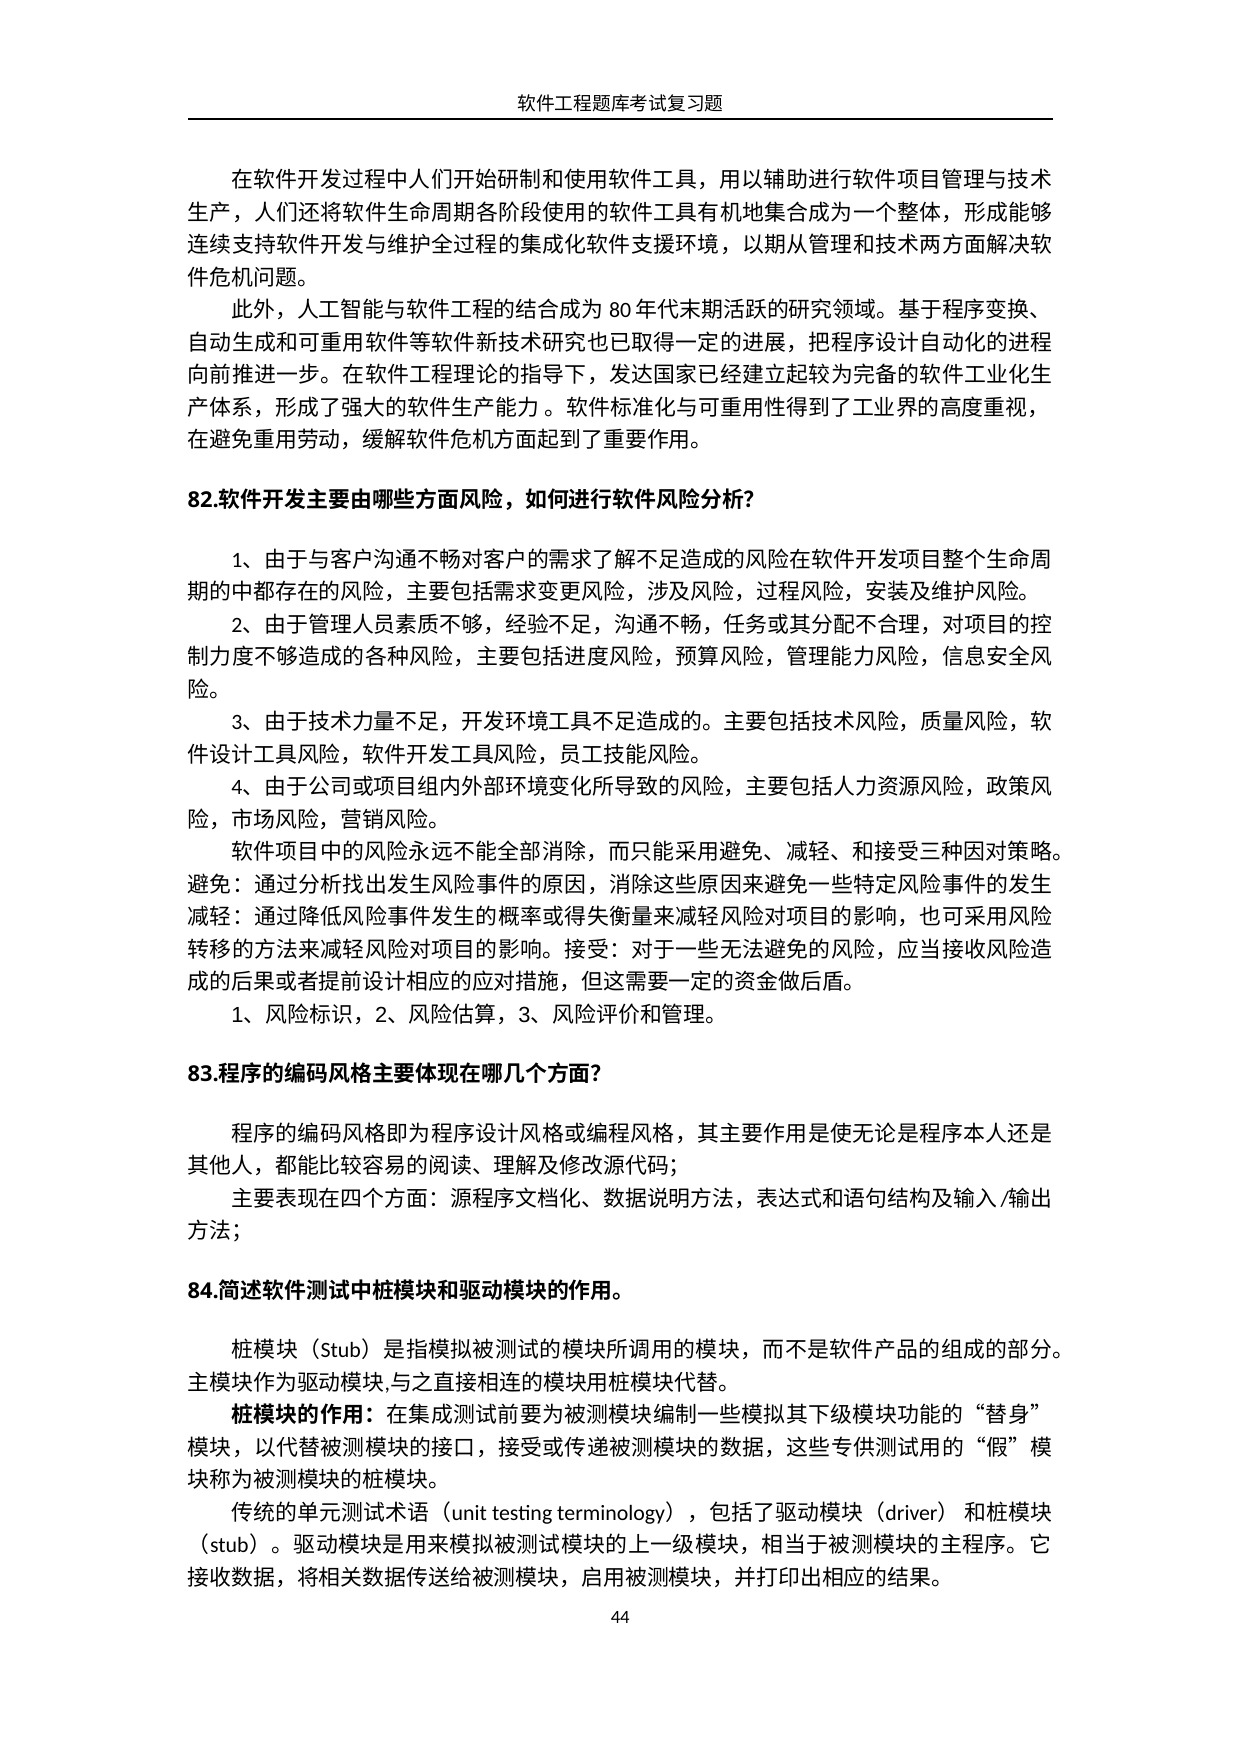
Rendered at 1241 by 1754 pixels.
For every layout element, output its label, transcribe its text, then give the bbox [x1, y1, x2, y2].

text 桩模块（Stub）是指模拟被测试的模块所调用的模块，而不是软件产品的组成的部分。主模块作为驱动模块,与之直接相连的模块用桩模块代替。 [187, 1332, 1053, 1397]
text 主要表现在四个方面：源程序文档化、数据说明方法，表达式和语句结构及输入/输出方法； [187, 1180, 1053, 1245]
text 在软件开发过程中人们开始研制和使用软件工具，用以辅助进行软件项目管理与技术生产，人们还将软件生命周期各阶段使用的软件工具有机地集合成为一个整体，形成能够连续支持软件开发与维护全过程的集成化软件支援环境，以期从管理和技术两方面解决软件危机问题。 [187, 162, 1053, 292]
text 此外，人工智能与软件工程的结合成为80年代末期活跃的研究领域。基于程序变换、自动生成和可重用软件等软件新技术研究也已取得一定的进展，把程序设计自动化的进程向前推进一步。在软件工程理论的指导下，发达国家已经建立起较为完备的软件工业化生产体系，形成了强大的软件生产能力 。软件标准化与可重用性得到了工业界的高度重视，在避免重用劳动，缓解软件危机方面起到了重要作用。 [187, 292, 1053, 454]
subtitle 83.程序的编码风格主要体现在哪几个方面？ [187, 1056, 1053, 1088]
text 4、由于公司或项目组内外部环境变化所导致的风险，主要包括人力资源风险，政策风险，市场风险，营销风险。 [187, 769, 1053, 834]
text 软件项目中的风险永远不能全部消除，而只能采用避免、减轻、和接受三种因对策略。避免：通过分析找出发生风险事件的原因，消除这些原因来避免一些特定风险事件的发生。减轻：通过降低风险事件发生的概率或得失衡量来减轻风险对项目的影响，也可采用风险转移的方法来减轻风险对项目的影响。接受：对于一些无法避免的风险，应当接收风险造成的后果或者提前设计相应的应对措施，但这需要一定的资金做后盾。 [187, 834, 1053, 996]
text 桩模块的作用：在集成测试前要为被测模块编制一些模拟其下级模块功能的“替身”模块，以代替被测模块的接口，接受或传递被测模块的数据，这些专供测试用的“假”模块称为被测模块的桩模块。 [187, 1397, 1053, 1494]
text 1、风险标识，2、风险估算，3、风险评价和管理。 [187, 996, 1053, 1029]
text 3、由于技术力量不足，开发环境工具不足造成的。主要包括技术风险，质量风险，软件设计工具风险，软件开发工具风险，员工技能风险。 [187, 704, 1053, 769]
subtitle 84.简述软件测试中桩模块和驱动模块的作用。 [187, 1272, 1053, 1305]
text 传统的单元测试术语（unit testing terminology），包括了驱动模块（driver） 和桩模块（stub）。驱动模块是用来模拟被测试模块的上一级模块，相当于被测模块的主程序。它接收数据，将相关数据传送给被测模块，启用被测模块，并打印出相应的结果。 [187, 1494, 1053, 1592]
subtitle 82.软件开发主要由哪些方面风险，如何进行软件风险分析？ [187, 482, 1053, 514]
text 1、由于与客户沟通不畅对客户的需求了解不足造成的风险在软件开发项目整个生命周期的中都存在的风险，主要包括需求变更风险，涉及风险，过程风险，安装及维护风险。 [187, 541, 1053, 606]
text 2、由于管理人员素质不够，经验不足，沟通不畅，任务或其分配不合理，对项目的控制力度不够造成的各种风险，主要包括进度风险，预算风险，管理能力风险，信息安全风险。 [187, 606, 1053, 704]
text 程序的编码风格即为程序设计风格或编程风格，其主要作用是使无论是程序本人还是其他人，都能比较容易的阅读、理解及修改源代码； [187, 1115, 1053, 1180]
